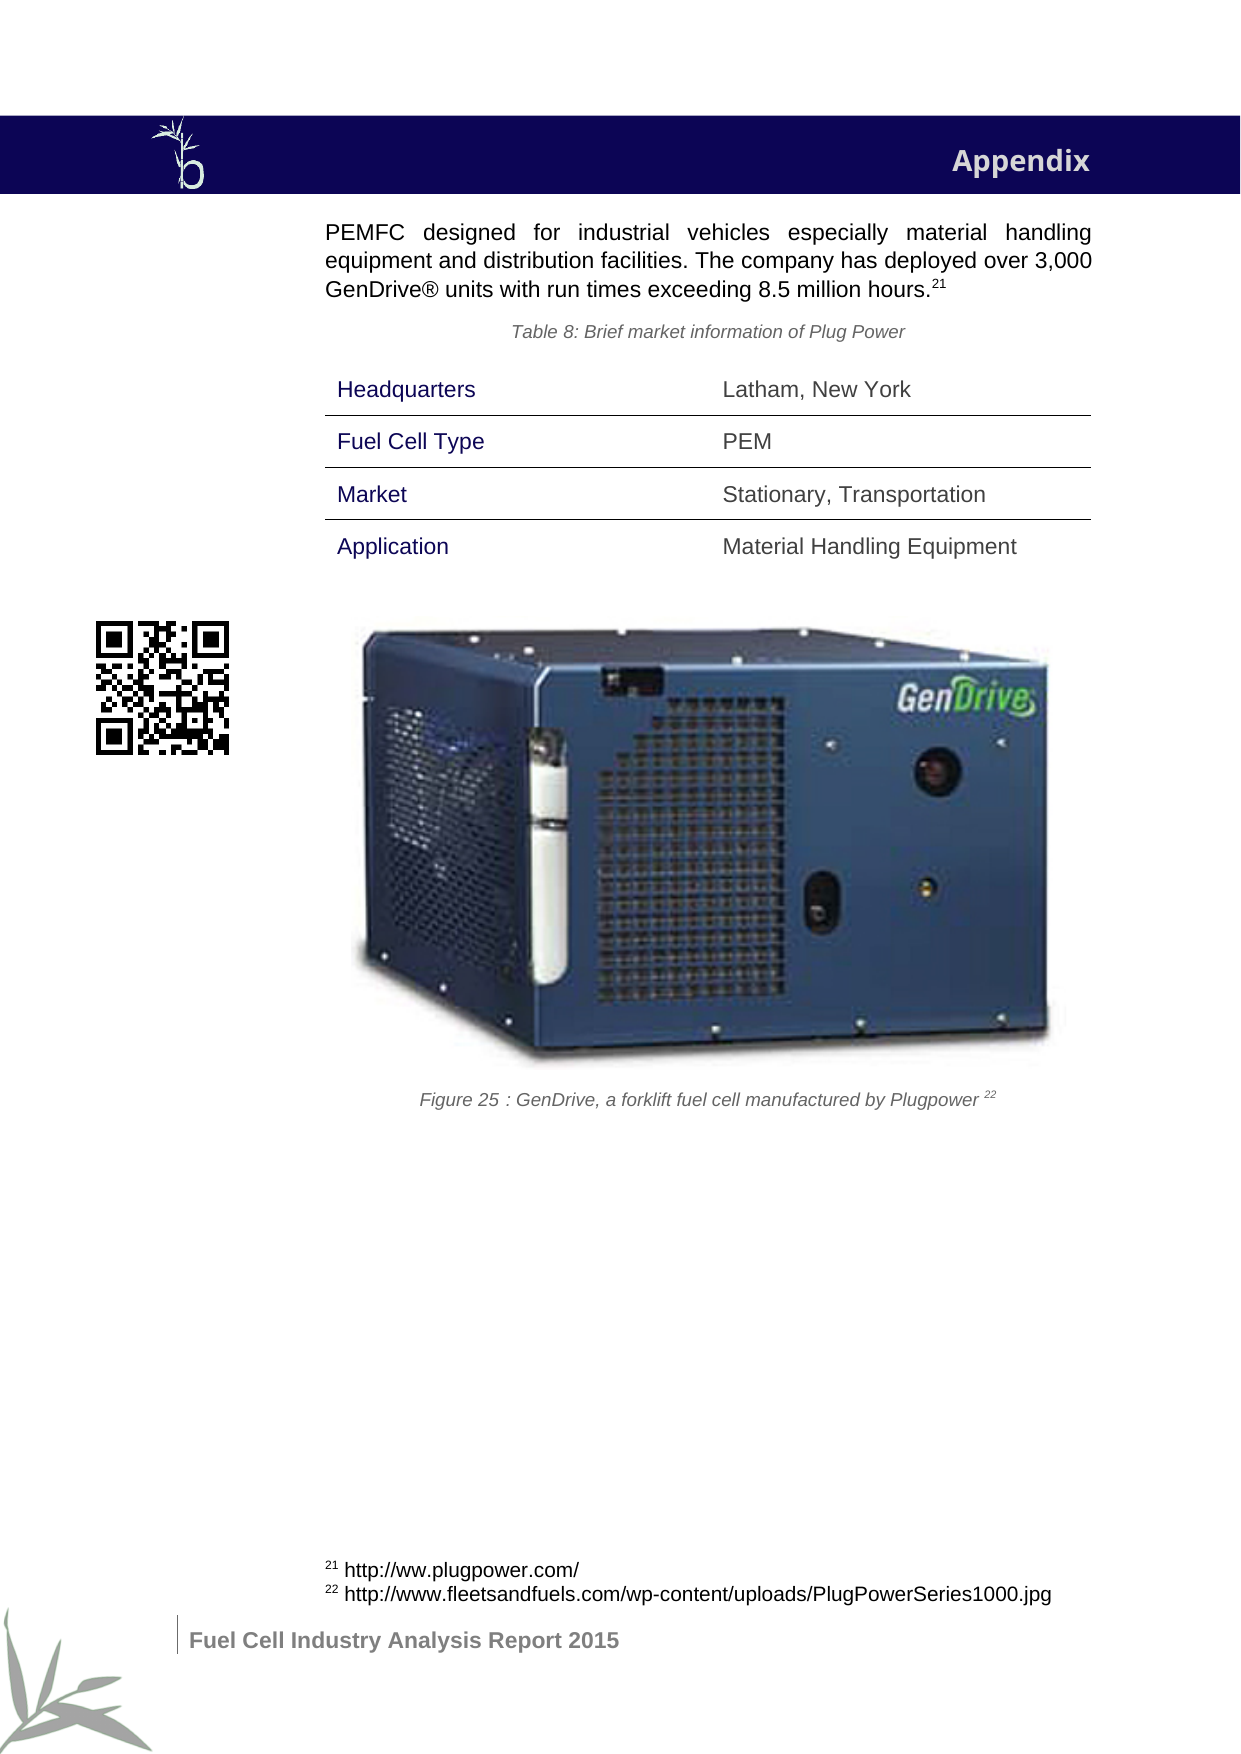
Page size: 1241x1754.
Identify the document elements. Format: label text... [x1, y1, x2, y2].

text Table 8: Brief market information of Plug Power [325, 321, 1092, 342]
picture [0, 1607, 169, 1754]
table_cell Application [325, 520, 711, 572]
picture [74, 599, 251, 777]
text Figure 25 : GenDrive, a forklift fuel cell manufactured by Plugpower [325, 1088, 1092, 1110]
table_cell Market [325, 468, 711, 519]
table_cell Stationary, Transportation [711, 468, 1091, 519]
table_header Latham, New York [711, 363, 1091, 414]
table_header Headquarters [325, 363, 711, 414]
table_cell Fuel Cell Type [325, 416, 711, 467]
table_cell PEM [711, 416, 1091, 467]
picture [350, 616, 1067, 1070]
table_cell Material Handling Equipment [711, 520, 1091, 572]
